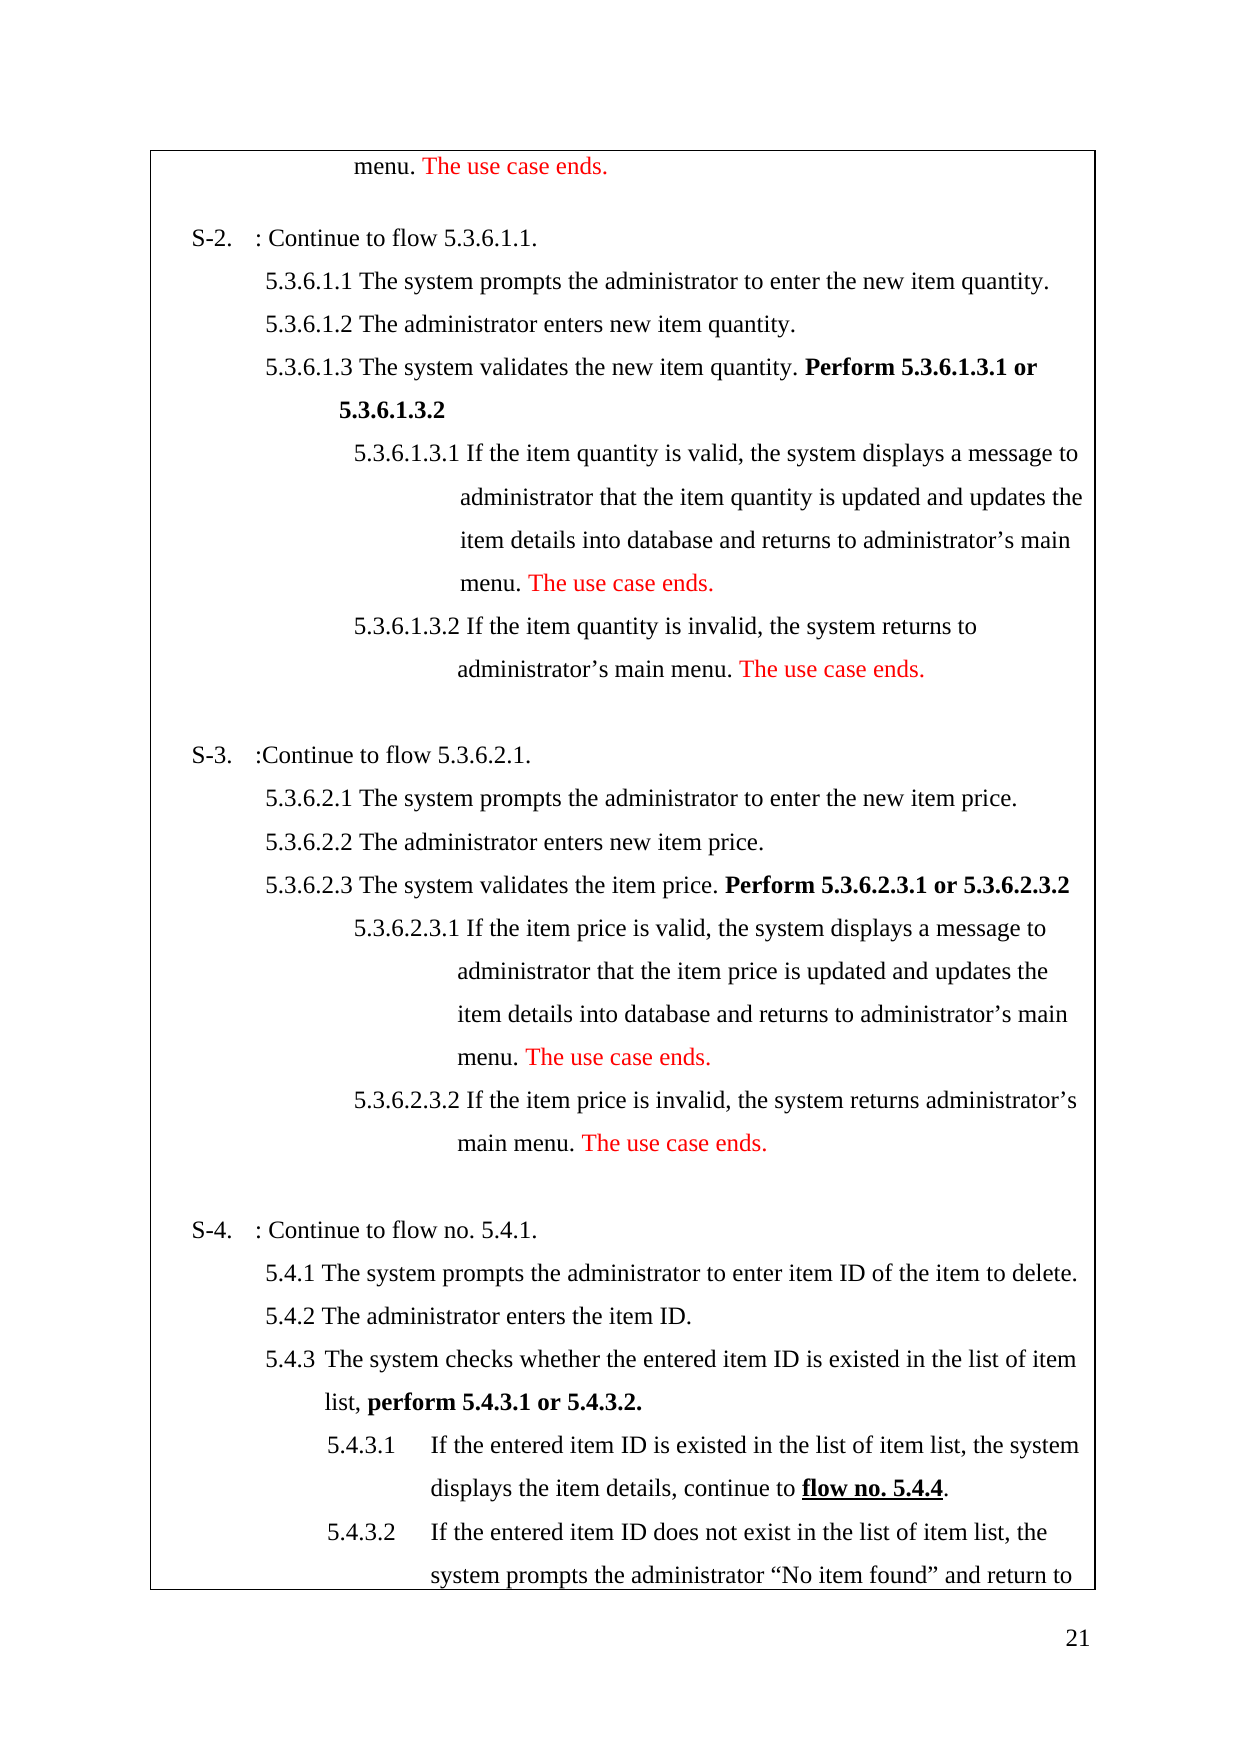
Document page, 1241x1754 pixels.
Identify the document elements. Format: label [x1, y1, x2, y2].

table_cell [151, 151, 1094, 1588]
